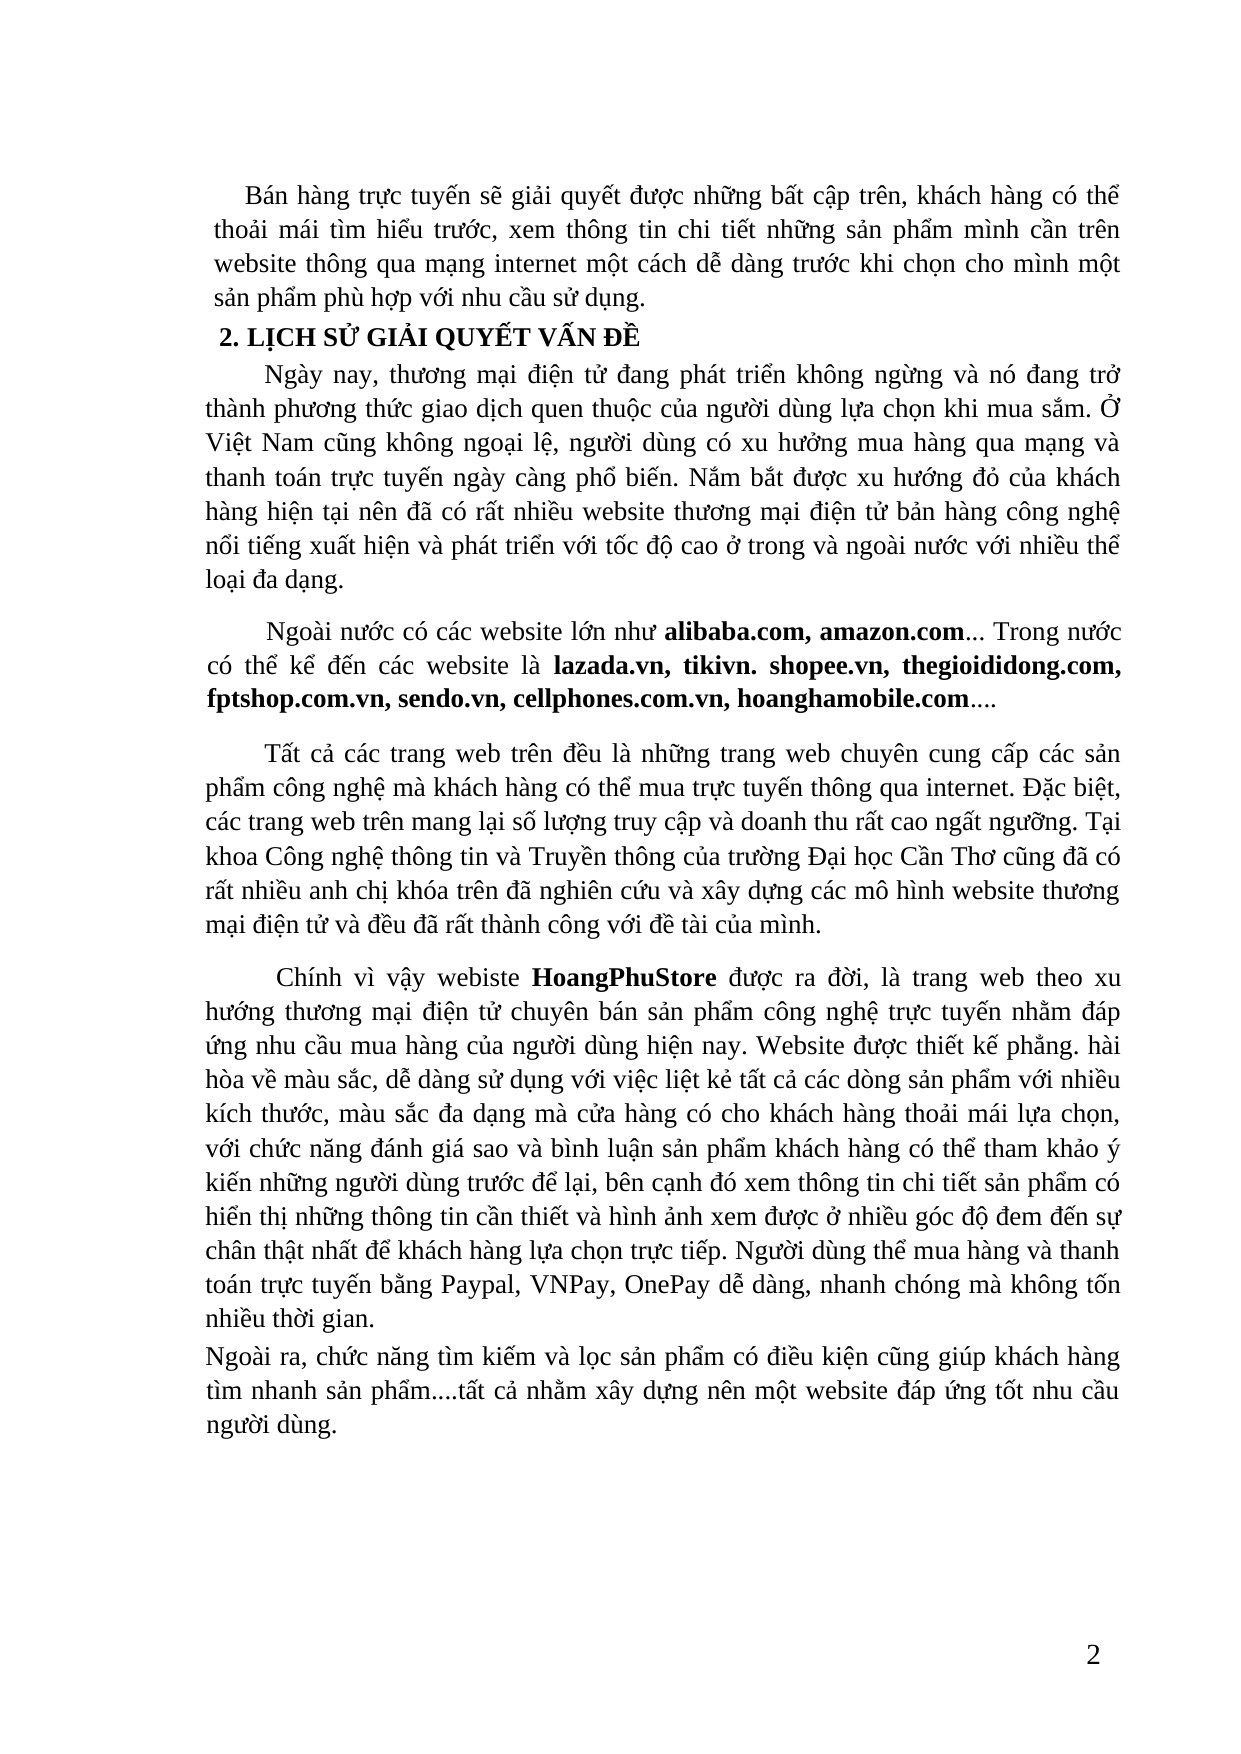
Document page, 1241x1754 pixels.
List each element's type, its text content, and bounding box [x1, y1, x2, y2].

text Ngoài ra, chức năng tìm kiếm và lọc sản phẩm có điều kiện cũng giúp khách hàng tìm nhanh sản phẩm....tất cả nhằm xây dựng nên một website đáp ứng tốt nhu cầu người dùng. [205, 1340, 1121, 1439]
text Ngoài nước có các website lớn như alibaba.com, amazon.com... Trong nước có thể kể đến các website là lazada.vn, tikivn. shopee.vn, thegioididong.com, fptshop.com.vn, sendo.vn, cellphones.com.vn, hoanghamobile.com.... [207, 616, 1122, 714]
text Tất cả các trang web trên đều là những trang web chuyên cung cấp các sản phẩm công nghệ mà khách hàng có thể mua trực tuyến thông qua internet. Đặc biệt, các trang web trên mang lại số lượng truy cập và doanh thu rất cao ngất ngưỡng. Tại khoa Công nghệ thông tin và Truyền thông của trường Đại học Cần Thơ cũng đã có rất nhiều anh chị khóa trên đã nghiên cứu và xây dựng các mô hình website thương mại điện tử và đều đã rất thành công với đề tài của mình. [205, 737, 1122, 939]
text Bán hàng trực tuyến sẽ giải quyết được những bất cập trên, khách hàng có thể thoải mái tìm hiểu trước, xem thông tin chi tiết những sản phẩm mình cần trên website thông qua mạng internet một cách dễ dàng trước khi chọn cho mình một sản phẩm phù hợp với nhu cầu sử dụng. [214, 179, 1122, 312]
subtitle 2. LỊCH SỬ GIẢI QUYẾT VẤN ĐỀ [219, 321, 1207, 352]
text Chính vì vậy webiste HoangPhuStore được ra đời, là trang web theo xu hướng thương mại điện tử chuyên bán sản phẩm công nghệ trực tuyến nhằm đáp ứng nhu cầu mua hàng của người dùng hiện nay. Website được thiết kế phẳng. hài hòa về màu sắc, dễ dàng sử dụng với việc liệt kẻ tất cả các dòng sản phẩm với nhiều kích thước, màu sắc đa dạng mà cửa hàng có cho khách hàng thoải mái lựa chọn, với chức năng đánh giá sao và bình luận sản phẩm khách hàng có thể tham khảo ý kiến những người dùng trước để lại, bên cạnh đó xem thông tin chi tiết sản phẩm có hiển thị những thông tin cần thiết và hình ảnh xem được ở nhiều góc độ đem đến sự chân thật nhất để khách hàng lựa chọn trực tiếp. Người dùng thể mua hàng và thanh toán trực tuyến bằng Paypal, VNPay, OnePay dễ dàng, nhanh chóng mà không tốn nhiều thời gian. [205, 961, 1122, 1334]
text Ngày nay, thương mại điện tử đang phát triển không ngừng và nó đang trở thành phương thức giao dịch quen thuộc của người dùng lựa chọn khi mua sắm. Ở Việt Nam cũng không ngoại lệ, người dùng có xu hưởng mua hàng qua mạng và thanh toán trực tuyến ngày càng phổ biến. Nắm bắt được xu hướng đỏ của khách hàng hiện tại nên đã có rất nhiều website thương mại điện tử bản hàng công nghệ nổi tiếng xuất hiện và phát triển với tốc độ cao ở trong và ngoài nước với nhiều thể loại đa dạng. [205, 358, 1122, 594]
